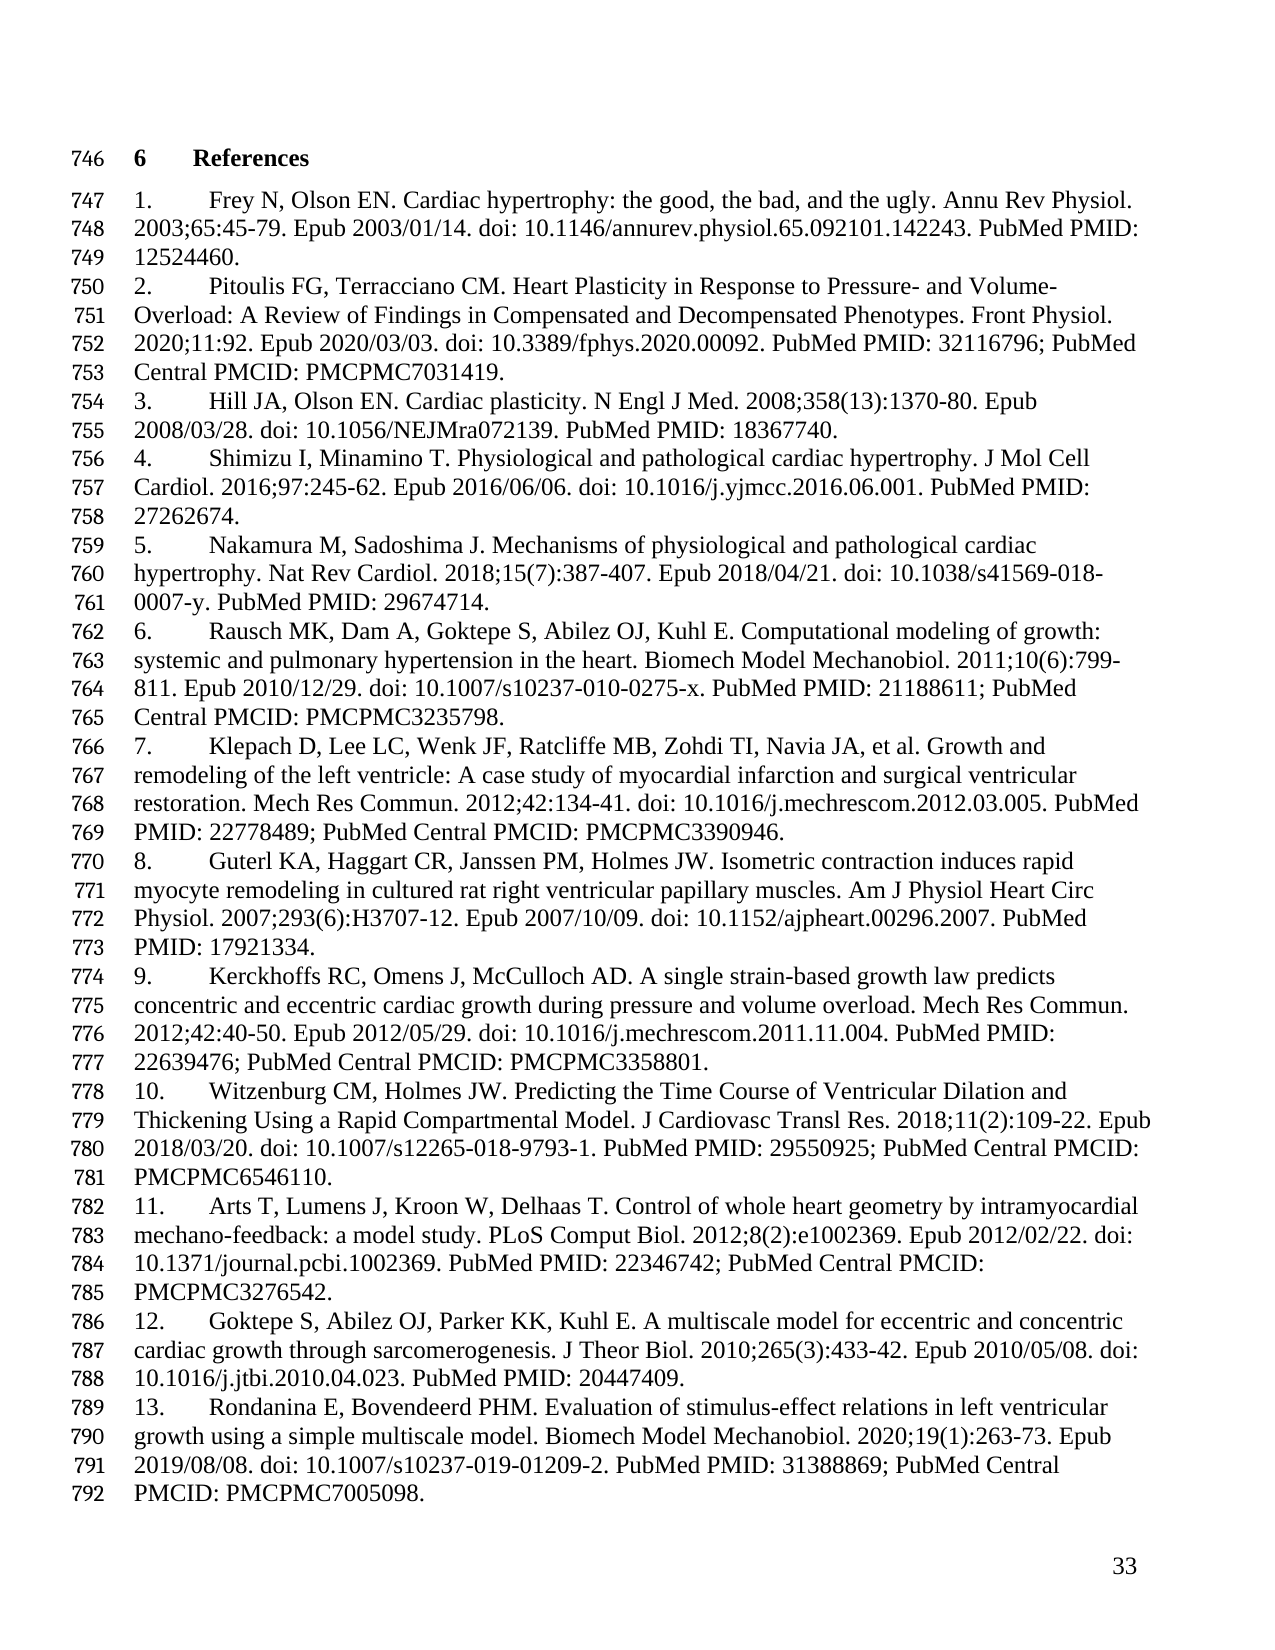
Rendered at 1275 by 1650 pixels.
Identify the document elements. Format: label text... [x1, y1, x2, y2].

text 5. Nakamura M, Sadoshima J. Mechanisms of physiological and pathological cardiac hypertrophy. Nat Rev Cardiol. 2018;15(7):387-407. Epub 2018/04/21. doi: 10.1038/s41569-018-0007-y. PubMed PMID: 29674714. [133, 530, 1152, 616]
text 1. Frey N, Olson EN. Cardiac hypertrophy: the good, the bad, and the ugly. Annu Rev Physiol. 2003;65:45-79. Epub 2003/01/14. doi: 10.1146/annurev.physiol.65.092101.142243. PubMed PMID: 12524460. [133, 185, 1152, 271]
text 12. Goktepe S, Abilez OJ, Parker KK, Kuhl E. A multiscale model for eccentric and concentric cardiac growth through sarcomerogenesis. J Theor Biol. 2010;265(3):433-42. Epub 2010/05/08. doi: 10.1016/j.jtbi.2010.04.023. PubMed PMID: 20447409. [133, 1306, 1152, 1392]
text 7. Klepach D, Lee LC, Wenk JF, Ratcliffe MB, Zohdi TI, Navia JA, et al. Growth and remodeling of the left ventricle: A case study of myocardial infarction and surgical ventricular restoration. Mech Res Commun. 2012;42:134-41. doi: 10.1016/j.mechrescom.2012.03.005. PubMed PMID: 22778489; PubMed Central PMCID: PMCPMC3390946. [133, 731, 1152, 846]
text 6. Rausch MK, Dam A, Goktepe S, Abilez OJ, Kuhl E. Computational modeling of growth: systemic and pulmonary hypertension in the heart. Biomech Model Mechanobiol. 2011;10(6):799-811. Epub 2010/12/29. doi: 10.1007/s10237-010-0275-x. PubMed PMID: 21188611; PubMed Central PMCID: PMCPMC3235798. [133, 616, 1152, 731]
text 10. Witzenburg CM, Holmes JW. Predicting the Time Course of Ventricular Dilation and Thickening Using a Rapid Compartmental Model. J Cardiovasc Transl Res. 2018;11(2):109-22. Epub 2018/03/20. doi: 10.1007/s12265-018-9793-1. PubMed PMID: 29550925; PubMed Central PMCID: PMCPMC6546110. [133, 1076, 1152, 1191]
text 8. Guterl KA, Haggart CR, Janssen PM, Holmes JW. Isometric contraction induces rapid myocyte remodeling in cultured rat right ventricular papillary muscles. Am J Physiol Heart Circ Physiol. 2007;293(6):H3707-12. Epub 2007/10/09. doi: 10.1152/ajpheart.00296.2007. PubMed PMID: 17921334. [133, 846, 1152, 961]
subtitle References [133, 143, 1152, 172]
text 9. Kerckhoffs RC, Omens J, McCulloch AD. A single strain-based growth law predicts concentric and eccentric cardiac growth during pressure and volume overload. Mech Res Commun. 2012;42:40-50. Epub 2012/05/29. doi: 10.1016/j.mechrescom.2011.11.004. PubMed PMID: 22639476; PubMed Central PMCID: PMCPMC3358801. [133, 961, 1152, 1076]
text 11. Arts T, Lumens J, Kroon W, Delhaas T. Control of whole heart geometry by intramyocardial mechano-feedback: a model study. PLoS Comput Biol. 2012;8(2):e1002369. Epub 2012/02/22. doi: 10.1371/journal.pcbi.1002369. PubMed PMID: 22346742; PubMed Central PMCID: PMCPMC3276542. [133, 1191, 1152, 1306]
text 2. Pitoulis FG, Terracciano CM. Heart Plasticity in Response to Pressure- and Volume-Overload: A Review of Findings in Compensated and Decompensated Phenotypes. Front Physiol. 2020;11:92. Epub 2020/03/03. doi: 10.3389/fphys.2020.00092. PubMed PMID: 32116796; PubMed Central PMCID: PMCPMC7031419. [133, 271, 1152, 386]
text 4. Shimizu I, Minamino T. Physiological and pathological cardiac hypertrophy. J Mol Cell Cardiol. 2016;97:245-62. Epub 2016/06/06. doi: 10.1016/j.yjmcc.2016.06.001. PubMed PMID: 27262674. [133, 443, 1152, 530]
text 3. Hill JA, Olson EN. Cardiac plasticity. N Engl J Med. 2008;358(13):1370-80. Epub 2008/03/28. doi: 10.1056/NEJMra072139. PubMed PMID: 18367740. [133, 386, 1152, 443]
text 13. Rondanina E, Bovendeerd PHM. Evaluation of stimulus-effect relations in left ventricular growth using a simple multiscale model. Biomech Model Mechanobiol. 2020;19(1):263-73. Epub 2019/08/08. doi: 10.1007/s10237-019-01209-2. PubMed PMID: 31388869; PubMed Central PMCID: PMCPMC7005098. [133, 1392, 1152, 1507]
